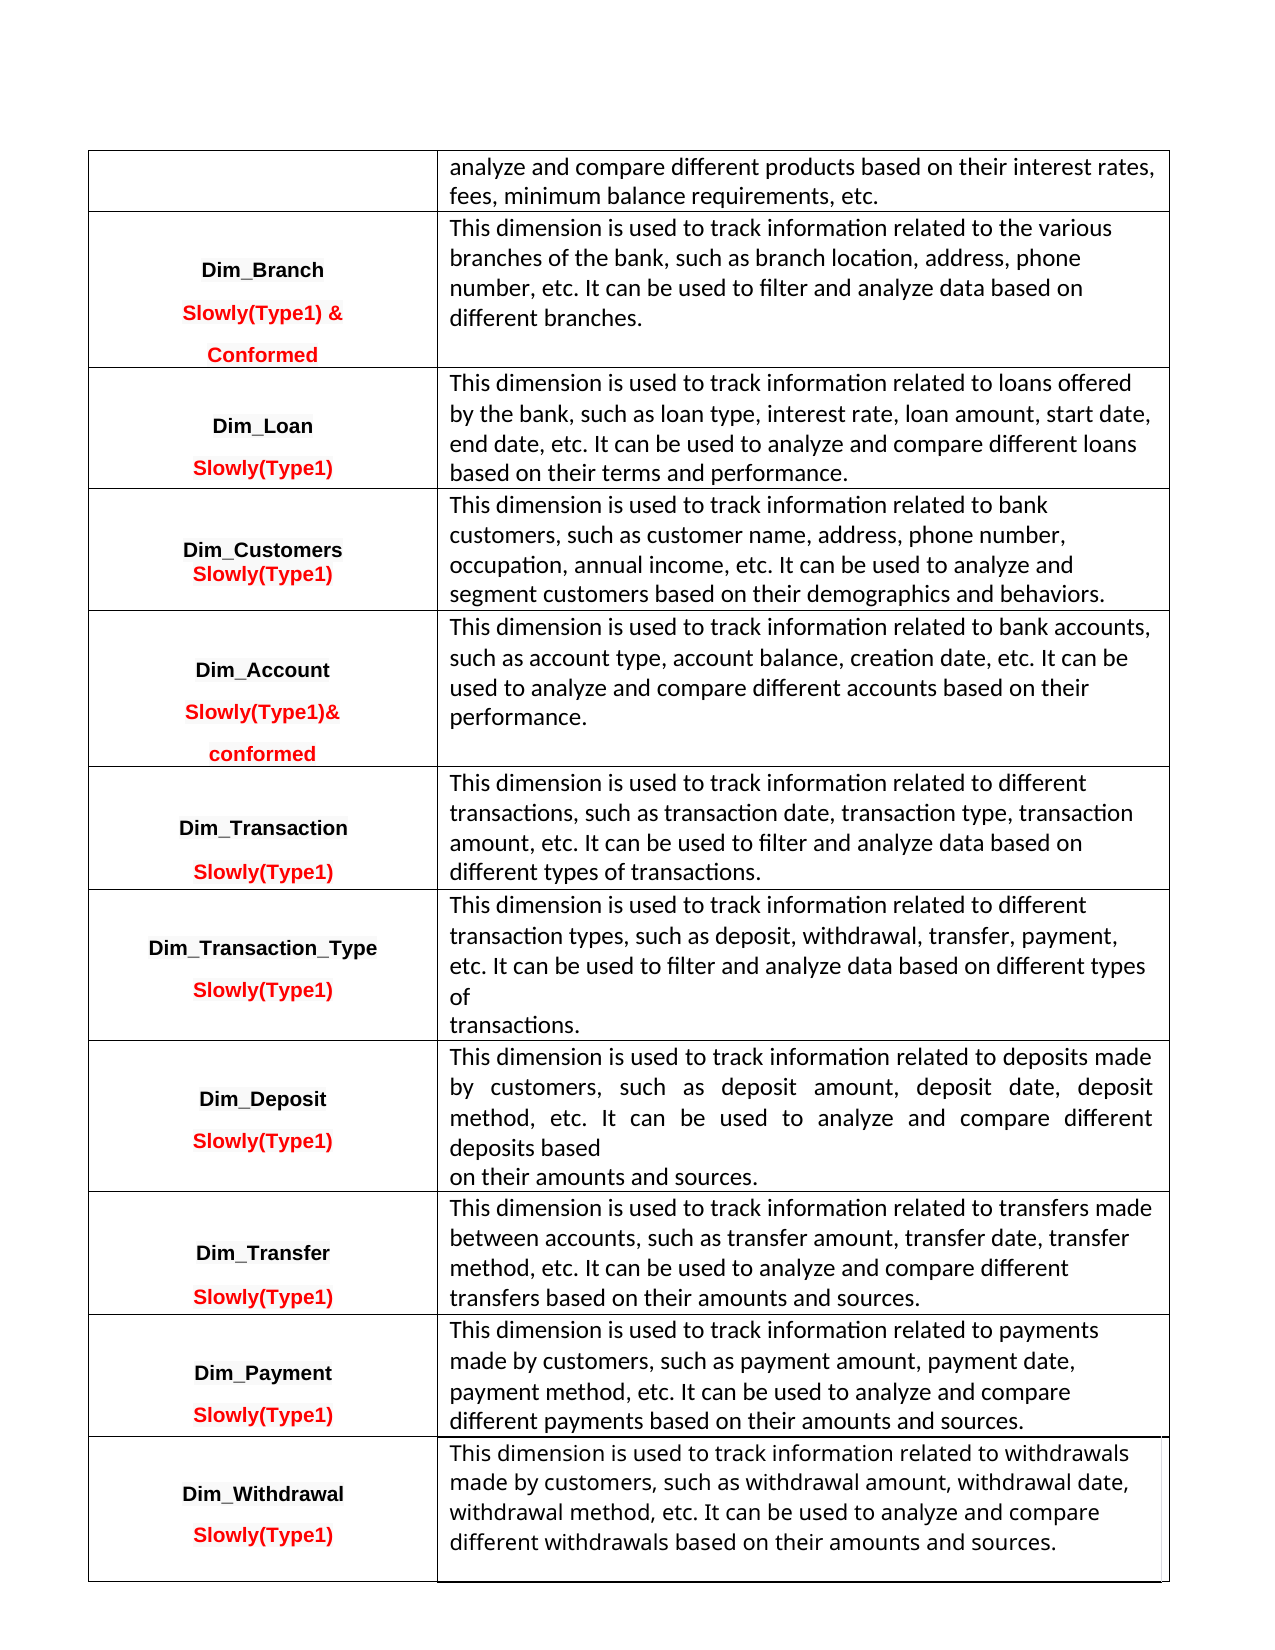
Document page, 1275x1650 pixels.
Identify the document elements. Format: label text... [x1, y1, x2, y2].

table_cell This dimension is used to track information related to transfers made between accounts, such as transfer amount, transfer date, transfer method, etc. It can be used to analyze and compare different transfers based on their amounts and sources. [438, 1192, 1169, 1313]
table_cell This dimension is used to track information related to withdrawals made by customers, such as withdrawal amount, withdrawal date, withdrawal method, etc. It can be used to analyze and compare different withdrawals based on their amounts and sources. [438, 1438, 1161, 1581]
table_cell Dim_Transfer Slowly(Type1) [89, 1192, 437, 1313]
table_cell [1162, 1438, 1169, 1581]
table_cell Dim_Transaction Slowly(Type1) [89, 767, 437, 888]
table_cell This dimension is used to track information related to payments made by customers, such as payment amount, payment date, payment method, etc. It can be used to analyze and compare different payments based on their amounts and sources. [438, 1315, 1169, 1436]
table_cell This dimension is used to track information related to the various branches of the bank, such as branch location, address, phone number, etc. It can be used to filter and analyze data based on different branches. [438, 212, 1169, 367]
table_cell Dim_Customers Slowly(Type1) [89, 489, 437, 610]
table_cell Dim_Loan Slowly(Type1) [89, 368, 437, 488]
table_cell This dimension is used to track information related to different transactions, such as transaction date, transaction type, transaction amount, etc. It can be used to filter and analyze data based on different types of transactions. [438, 767, 1169, 888]
table_cell This dimension is used to track information related to deposits made by customers, such as deposit amount, deposit date, deposit method, etc. It can be used to analyze and compare different deposits based on their amounts and sources. [438, 1041, 1169, 1191]
table_cell Dim_Transaction_Type Slowly(Type1) [89, 890, 437, 1039]
table_cell This dimension is used to track information related to different transaction types, such as deposit, withdrawal, transfer, payment, etc. It can be used to filter and analyze data based on different types of transactions. [438, 890, 1169, 1039]
table_cell Dim_Payment Slowly(Type1) [89, 1315, 437, 1436]
table_cell This dimension is used to track information related to loans offered by the bank, such as loan type, interest rate, loan amount, start date, end date, etc. It can be used to analyze and compare different loans based on their terms and performance. [438, 368, 1169, 488]
table_header analyze and compare different products based on their interest rates, fees, minimum balance requirements, etc. [438, 151, 1169, 211]
table_cell Dim_Account Slowly(Type1)& conformed [89, 611, 437, 766]
table_cell Dim_Deposit Slowly(Type1) [89, 1041, 437, 1191]
table_cell This dimension is used to track information related to bank customers, such as customer name, address, phone number, occupation, annual income, etc. It can be used to analyze and segment customers based on their demographics and behaviors. [438, 489, 1169, 610]
table_cell Dim_Withdrawal Slowly(Type1) [89, 1437, 437, 1581]
table_header [89, 151, 437, 211]
table_cell Dim_Branch Slowly(Type1) & Conformed [89, 212, 437, 367]
table_cell This dimension is used to track information related to bank accounts, such as account type, account balance, creation date, etc. It can be used to analyze and compare different accounts based on their performance. [438, 611, 1169, 766]
